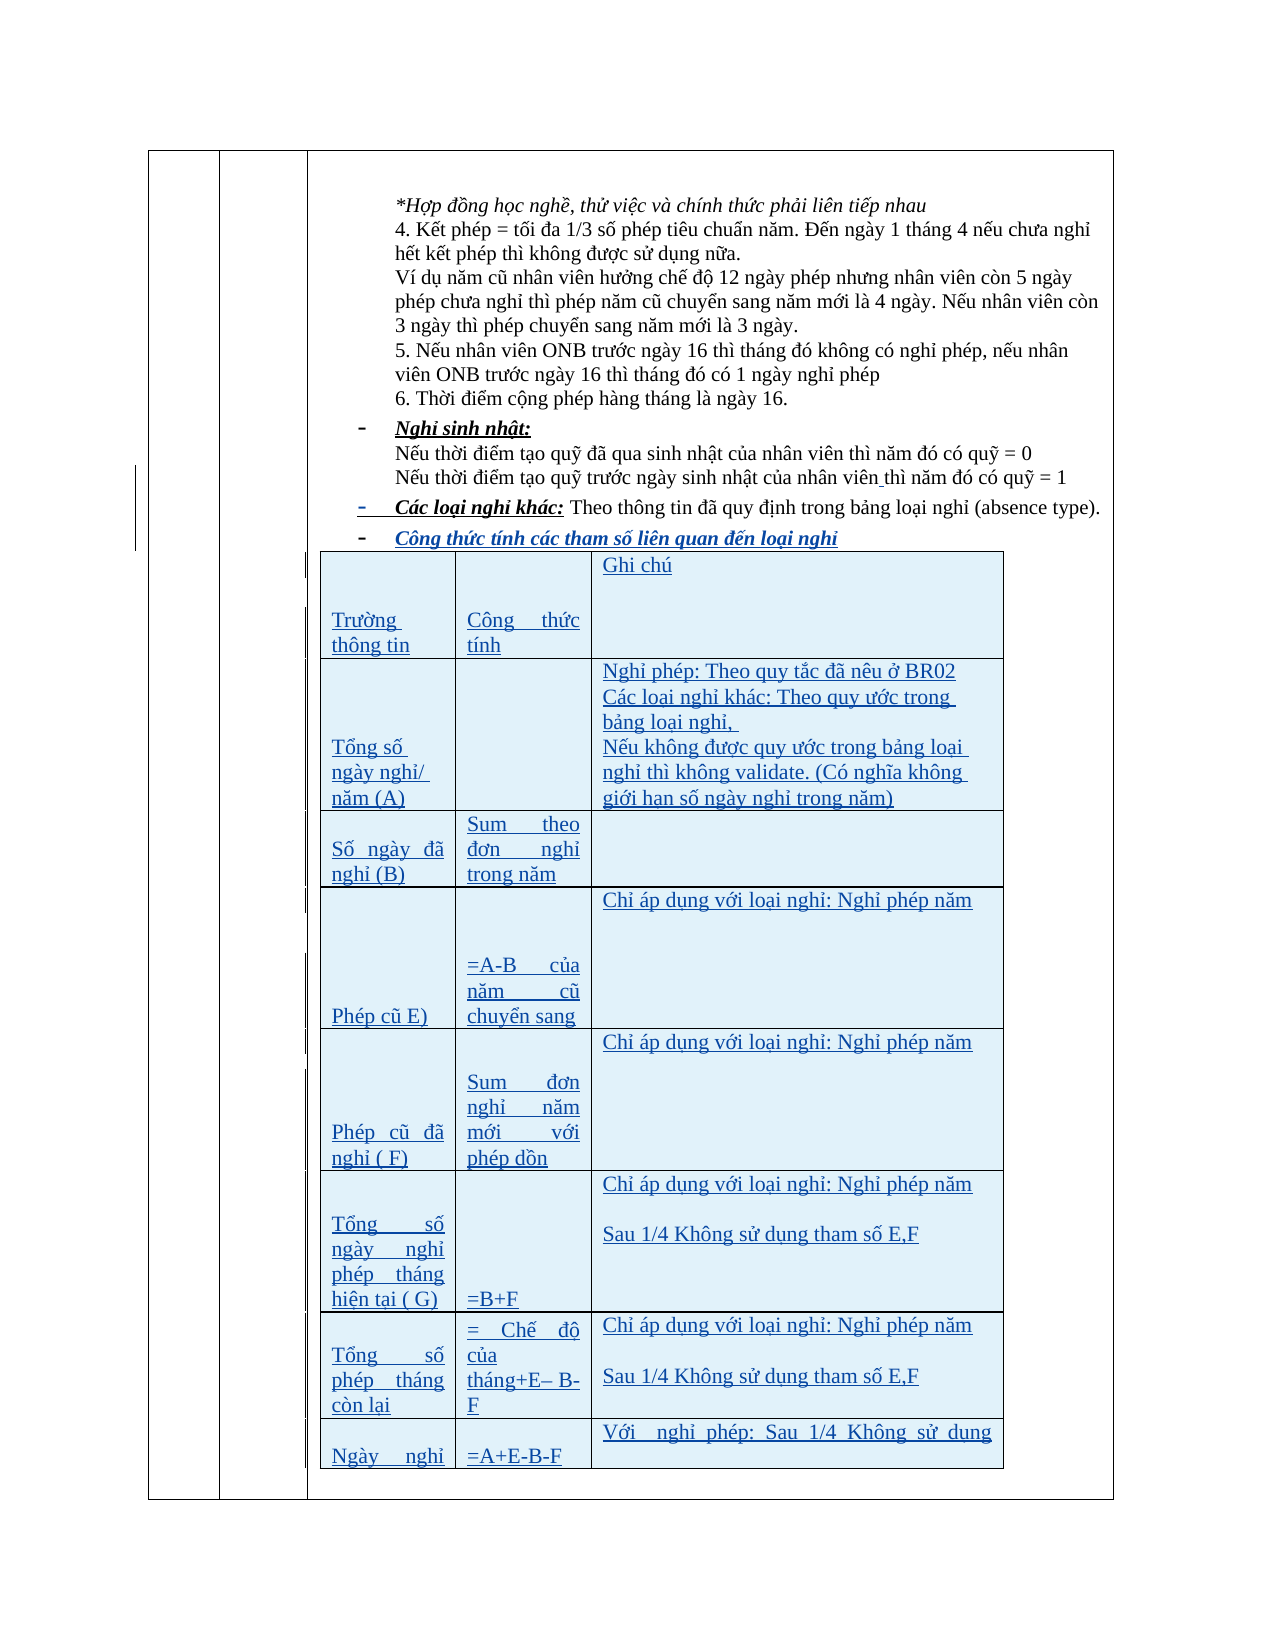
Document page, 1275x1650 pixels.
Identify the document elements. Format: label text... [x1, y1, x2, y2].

table_cell BR02 [220, 151, 307, 1499]
table_cell 2 [149, 151, 219, 1499]
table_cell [308, 151, 1113, 1499]
